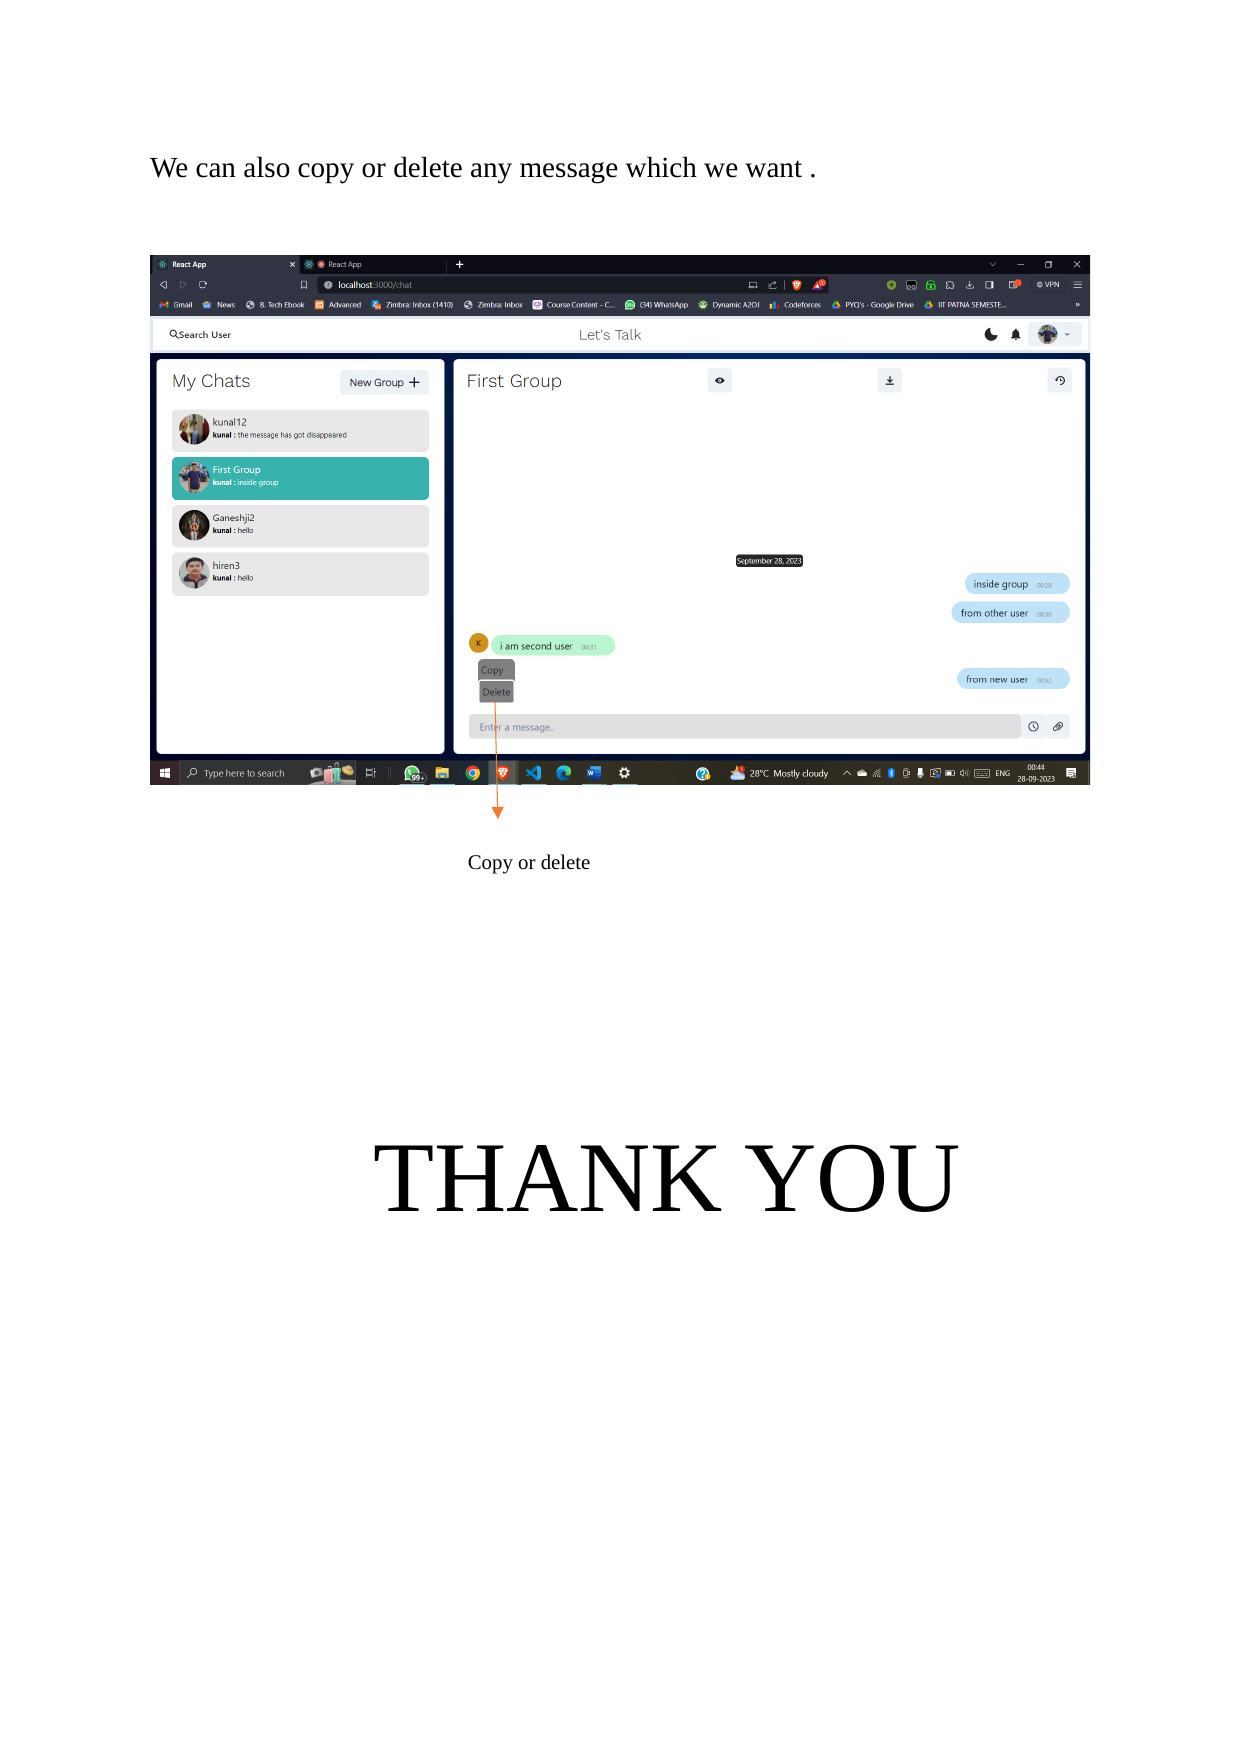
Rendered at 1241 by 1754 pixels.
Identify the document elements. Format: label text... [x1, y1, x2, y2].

text Copy or delete [150, 850, 1090, 874]
text We can also copy or delete any message which we want . [150, 150, 1090, 183]
picture [150, 255, 1091, 785]
text THANK YOU [150, 1118, 1090, 1233]
